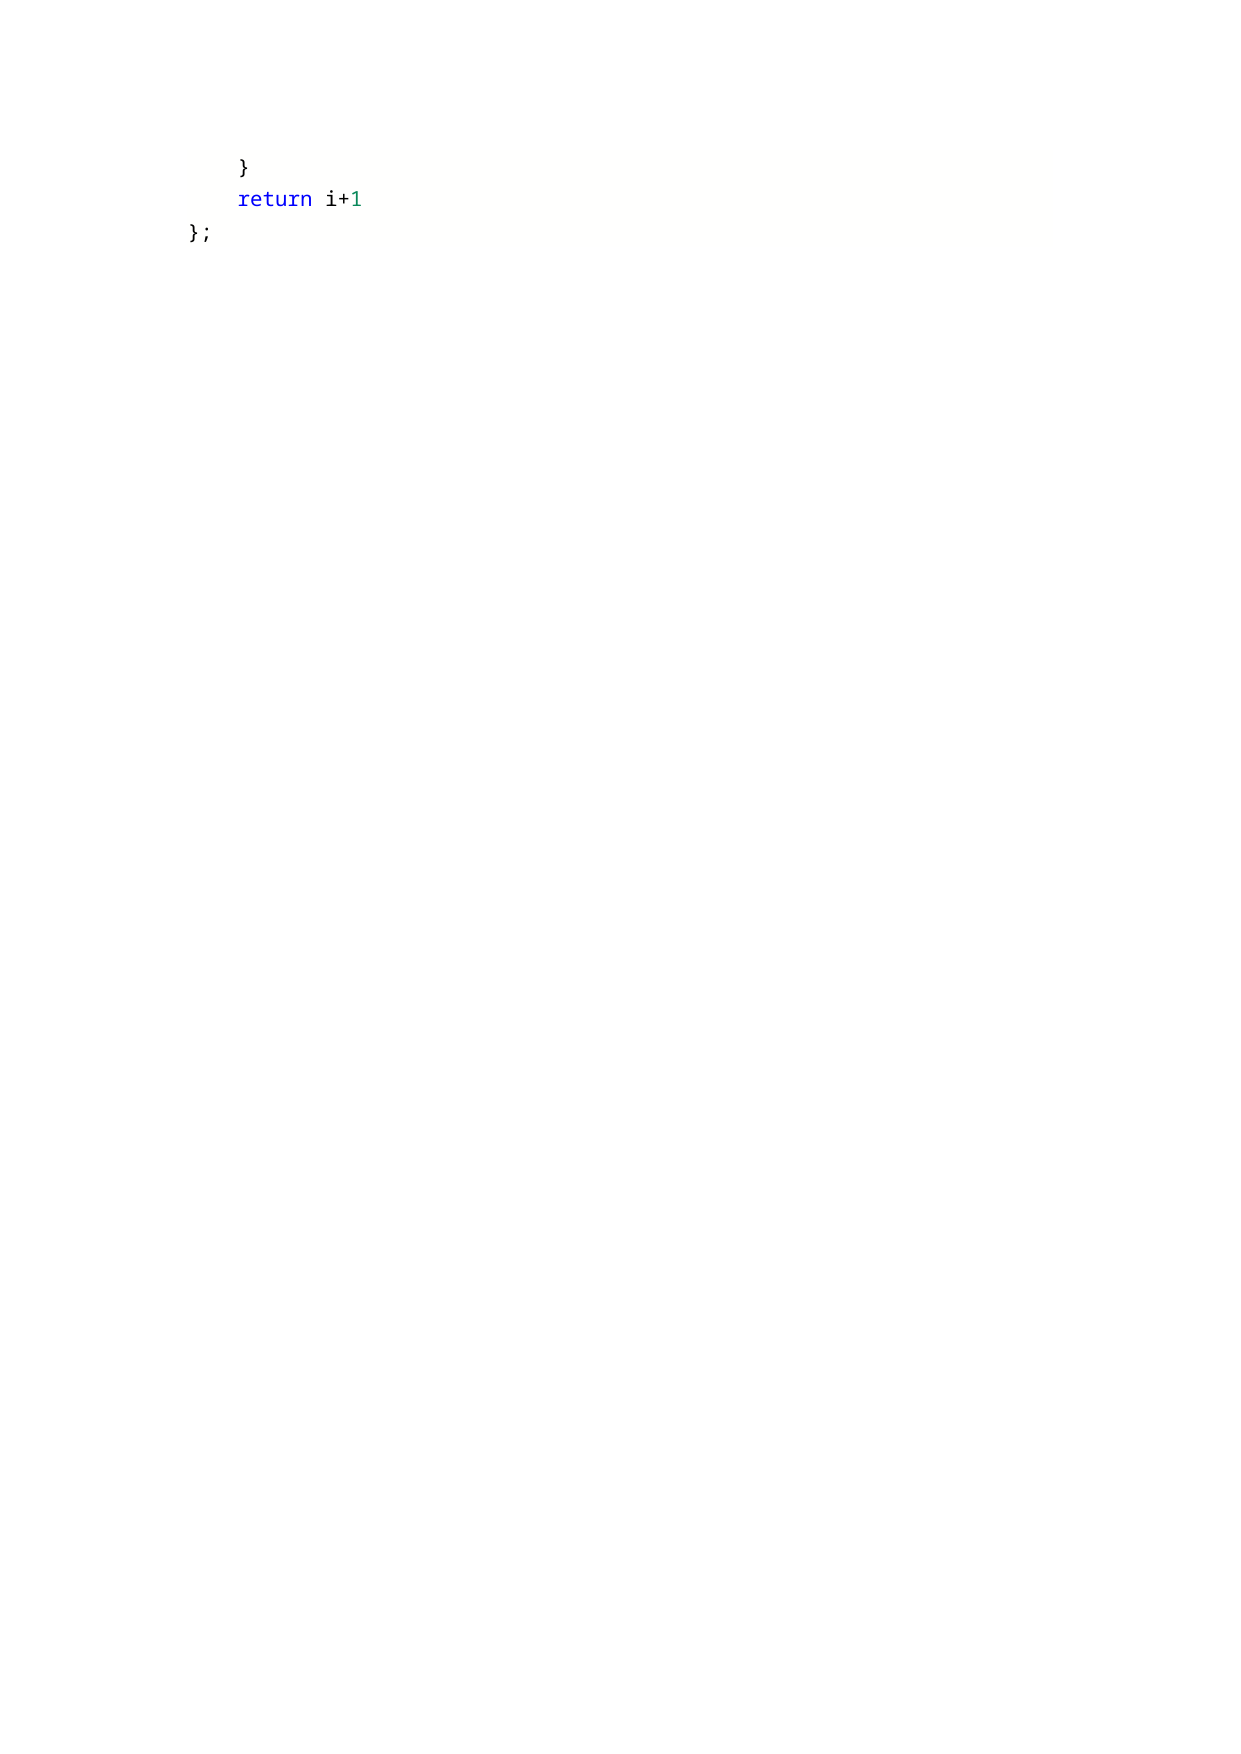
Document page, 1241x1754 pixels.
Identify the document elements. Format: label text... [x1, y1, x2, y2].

text } [187, 150, 1053, 182]
text }; [187, 215, 1053, 247]
text return i+1 [187, 182, 1053, 215]
